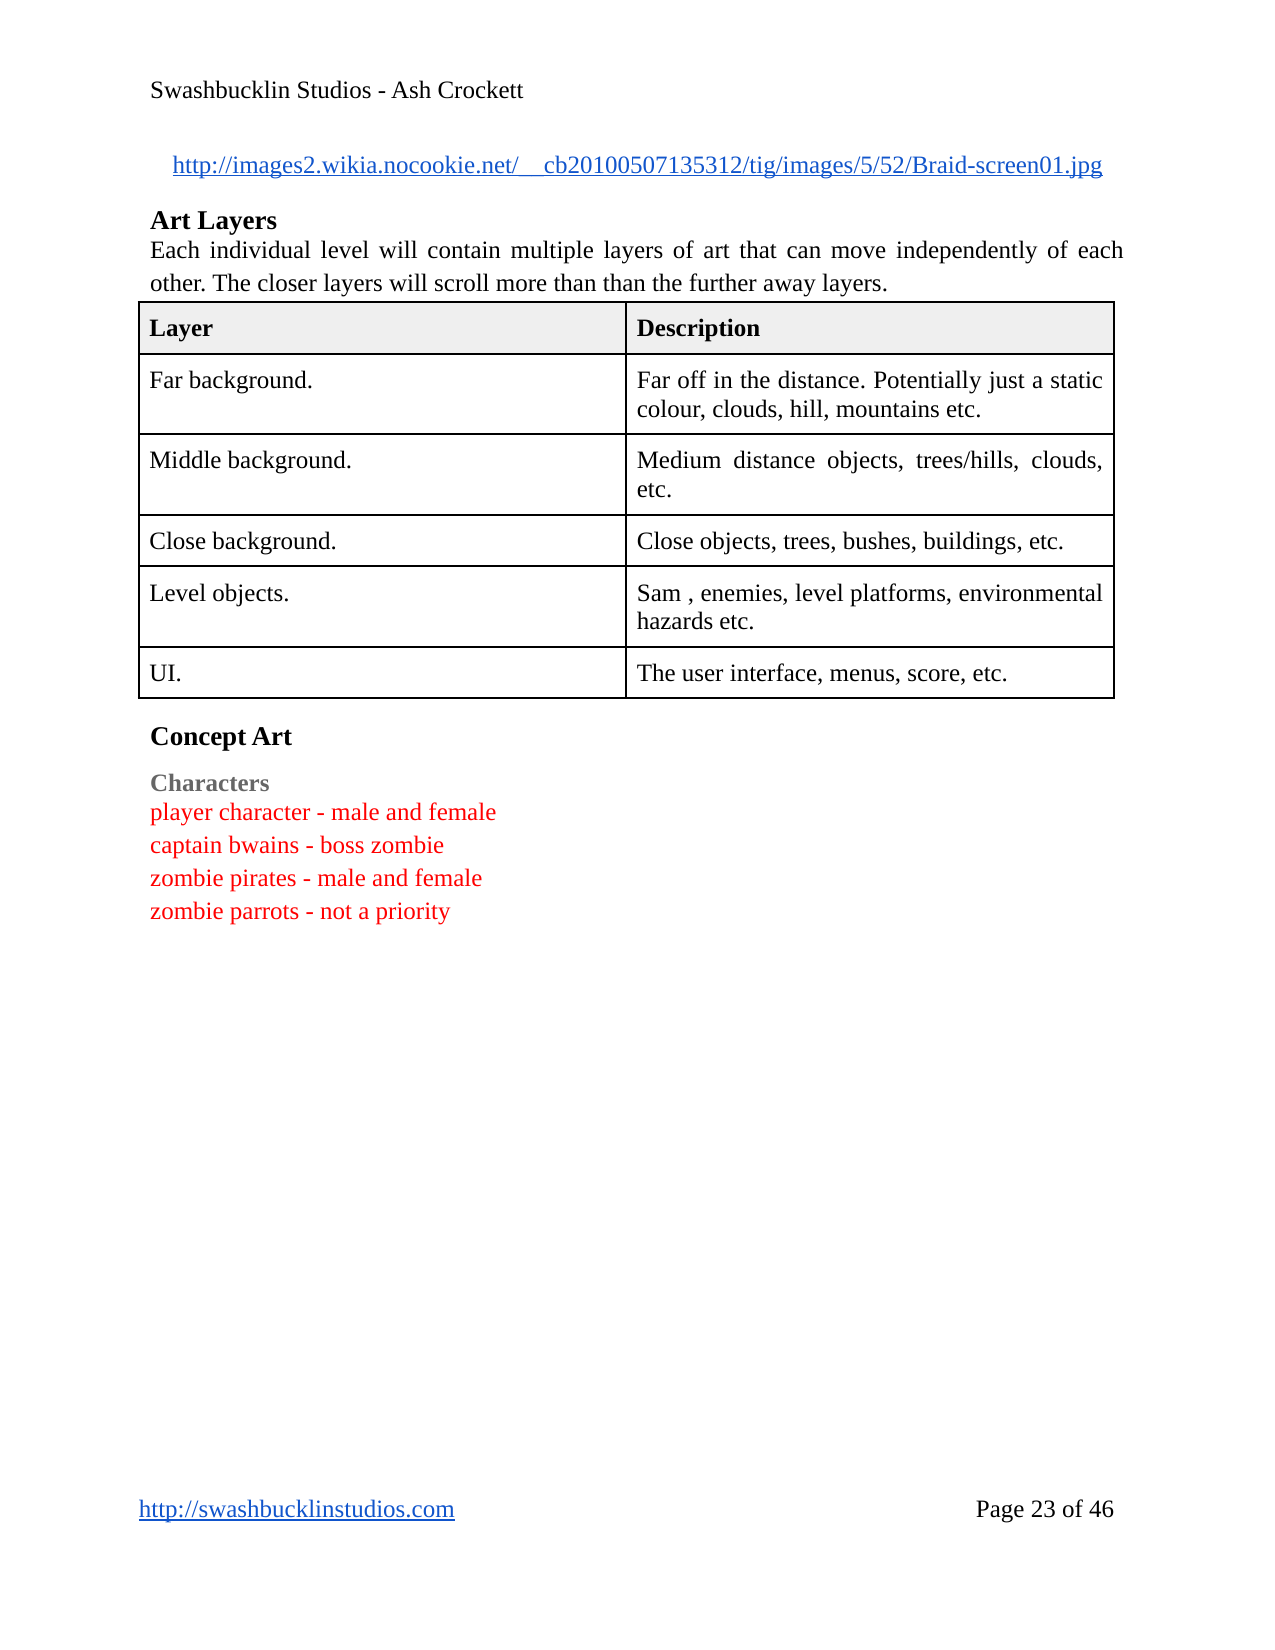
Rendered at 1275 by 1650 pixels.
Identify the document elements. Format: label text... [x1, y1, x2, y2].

subtitle Concept Art [150, 720, 1125, 751]
table_cell The user interface, menus, score, etc. [627, 648, 1113, 697]
table_cell UI. [140, 648, 625, 697]
text zombie parrots - not a priority [150, 896, 1125, 924]
table_header Description [627, 303, 1113, 353]
table_header Layer [140, 303, 625, 353]
text zombie pirates - male and female [150, 863, 1125, 892]
subtitle Art Layers [150, 204, 1125, 235]
text captain bwains - boss zombie [150, 830, 1125, 858]
subtitle Characters [150, 768, 1125, 797]
table_cell Far off in the distance. Potentially just a static colour, clouds, hill, mountains etc. [627, 355, 1113, 433]
table_cell Medium distance objects, trees/hills, clouds, etc. [627, 435, 1113, 513]
table_cell Close background. [140, 516, 625, 565]
table_cell Far background. [140, 355, 625, 433]
table_cell Sam , enemies, level platforms, environmental hazards etc. [627, 567, 1113, 646]
table_cell Close objects, trees, bushes, buildings, etc. [627, 516, 1113, 565]
table_cell Middle background. [140, 435, 625, 513]
text http://images2.wikia.nocookie.net/__cb20100507135312/tig/images/5/52/Braid-screen01.jpg [150, 150, 1125, 179]
text Each individual level will contain multiple layers of art that can move independently of each other. The closer layers will scroll more than than the further away layers. [150, 235, 1125, 297]
text player character - male and female [150, 797, 1125, 826]
table_cell Level objects. [140, 567, 625, 646]
